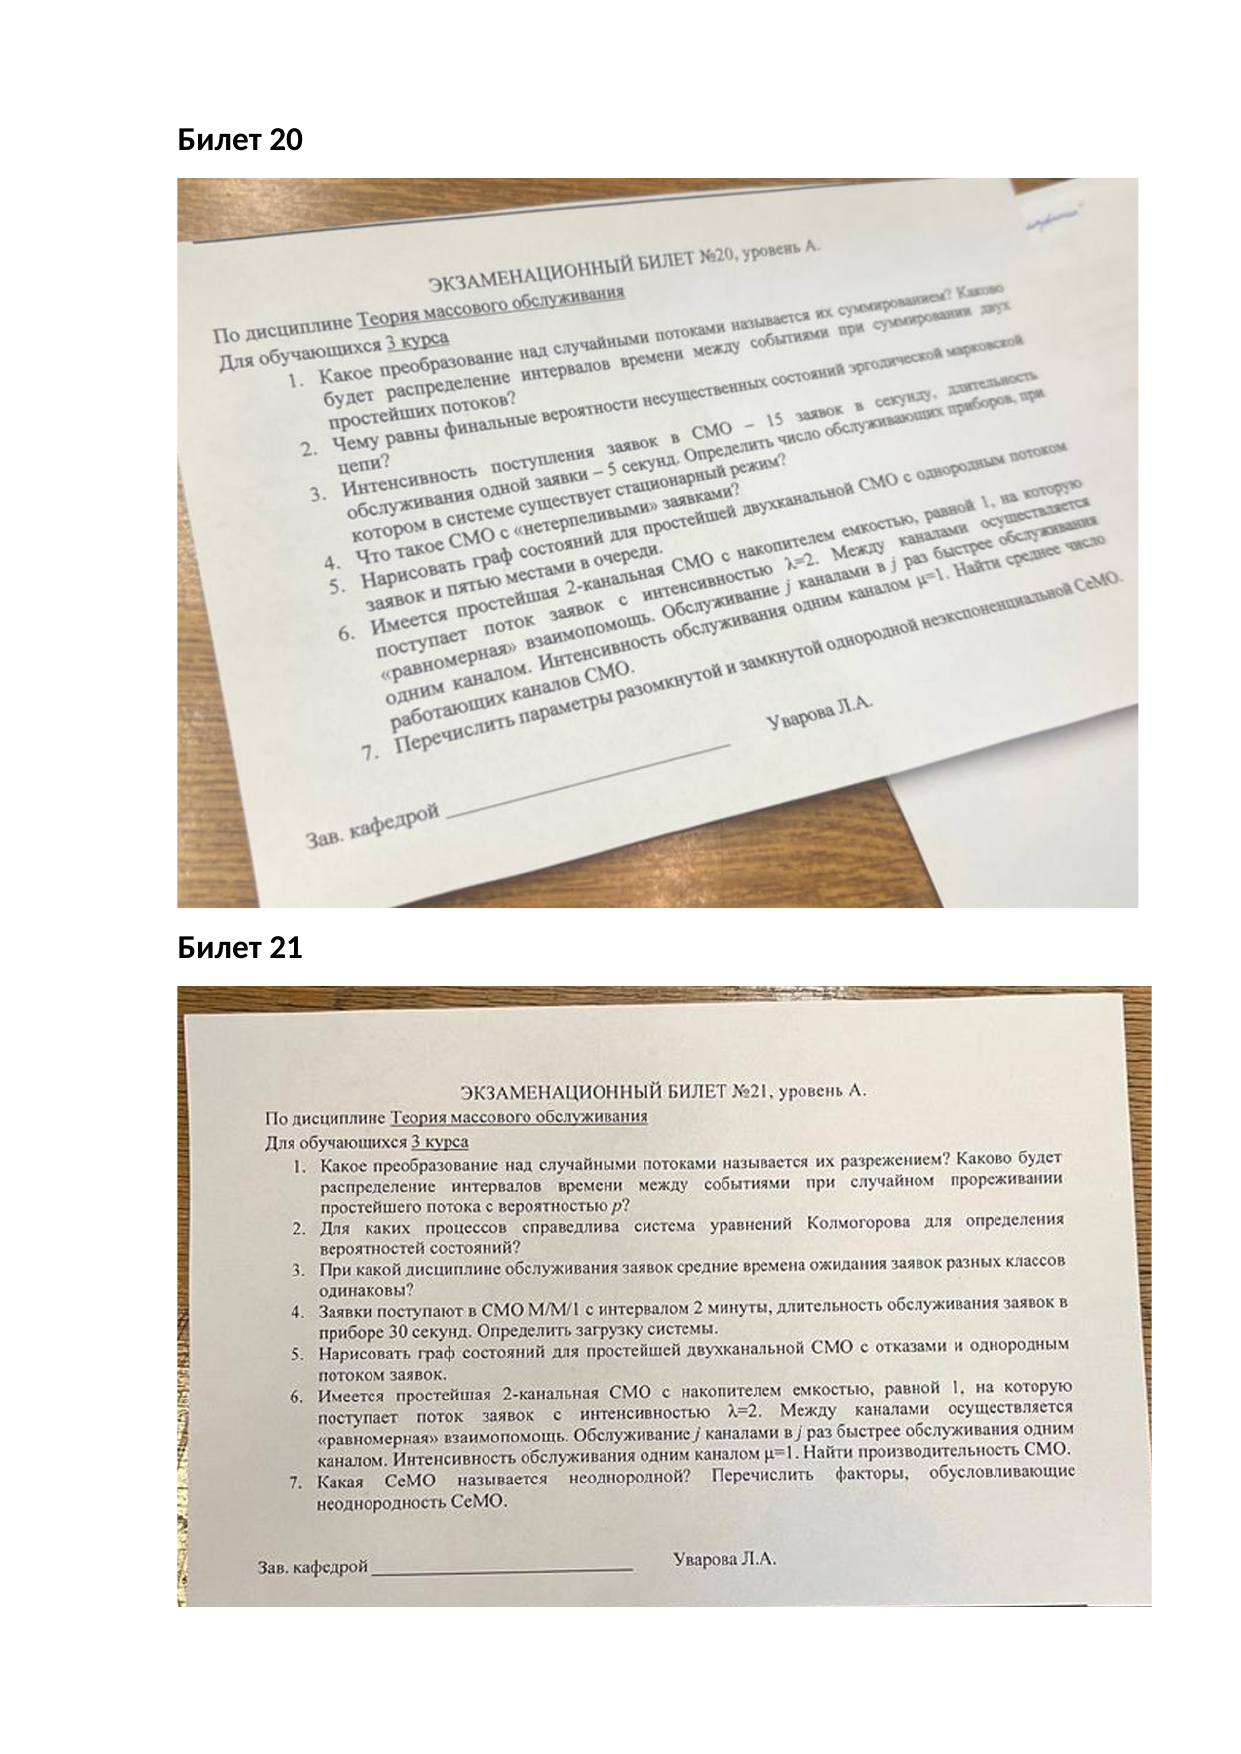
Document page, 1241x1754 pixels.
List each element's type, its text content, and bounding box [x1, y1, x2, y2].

picture [177, 986, 1152, 1607]
picture [177, 178, 1139, 908]
text Билет 20 [177, 118, 1152, 159]
text Билет 21 [177, 926, 1152, 967]
